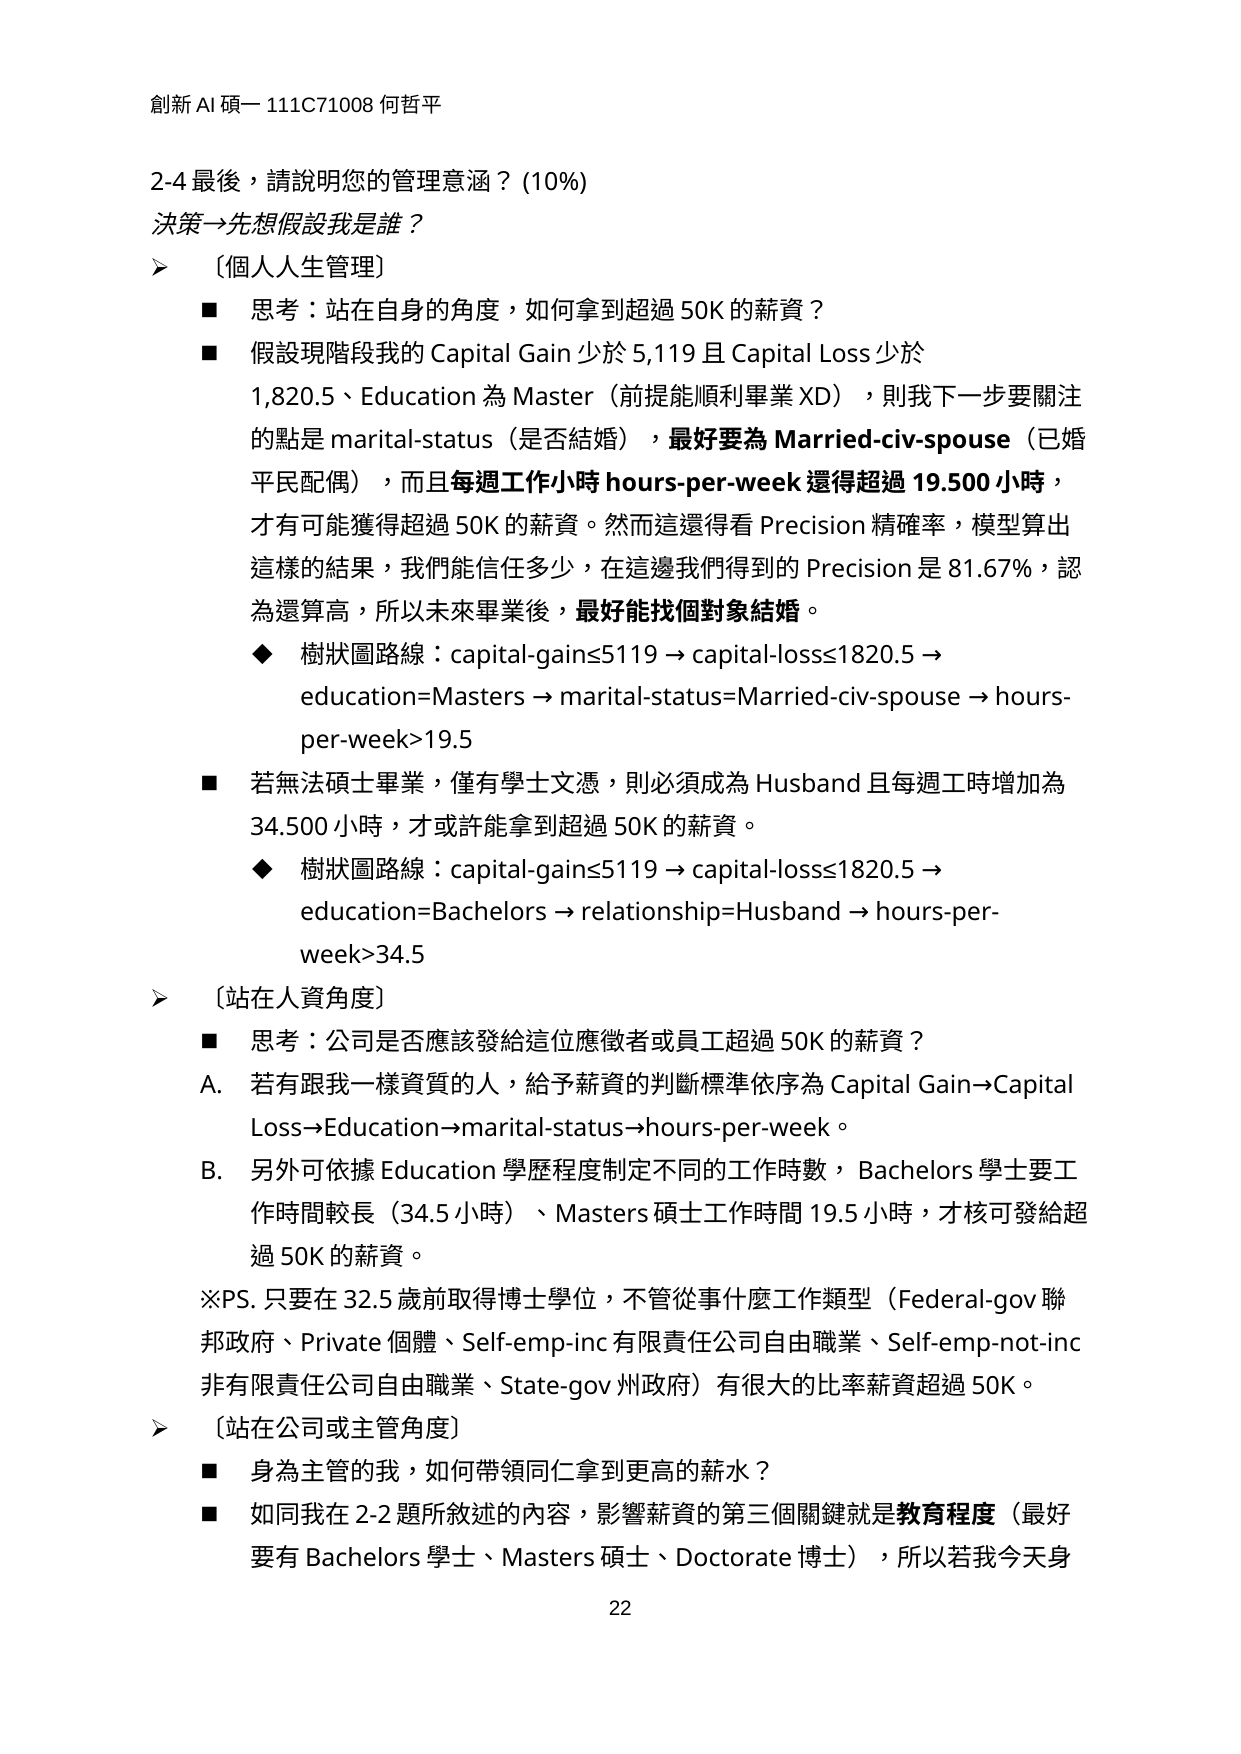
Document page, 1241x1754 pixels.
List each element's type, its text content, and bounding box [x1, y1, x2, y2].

list 樹狀圖路線：capital-gain≤5119 → capital-loss≤1820.5 → education=Bachelors → relationship=Husband → hours-per-week>34.5 [250, 849, 1090, 973]
list 若無法碩士畢業，僅有學士文憑，則必須成為Husband且每週工時增加為34.500小時，才或許能拿到超過50K的薪資。 [200, 763, 1090, 843]
text 2-4最後，請說明您的管理意涵？ (10%) [150, 161, 1090, 198]
list 〔站在公司或主管角度〕 [150, 1408, 1090, 1446]
list 若有跟我一樣資質的人，給予薪資的判斷標準依序為Capital Gain→Capital Loss→Education→marital-status→hours-per-week。 [200, 1064, 1090, 1144]
list 〔站在人資角度〕 [150, 978, 1090, 1015]
list 〔個人人生管理〕 [150, 247, 1090, 284]
list 思考：站在自身的角度，如何拿到超過50K的薪資？ [200, 289, 1090, 327]
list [200, 1494, 1090, 1574]
text 決策→先想假設我是誰？ [150, 204, 1090, 241]
list 假設現階段我的Capital Gain少於5,119且Capital Loss少於1,820.5、Education為Master（前提能順利畢業XD），則我下一步要關注的點是marital-status（是否結婚），最好要為Married-civ-spouse（已婚平民配偶），而且每週工作小時hours-per-week還得超過19.500小時，才有可能獲得超過50K的薪資。然而這還得看Precision精確率，模型算出這樣的結果，我們能信任多少，在這邊我們得到的 Precision是81.67%，認為還算高，所以未來畢業後，最好能找個對象結婚。 [200, 332, 1090, 629]
text ※PS. 只要在32.5歲前取得博士學位，不管從事什麼工作類型（Federal-gov聯邦政府、Private個體、Self-emp-inc有限責任公司自由職業、Self-emp-not-inc非有限責任公司自由職業、State-gov州政府）有很大的比率薪資超過50K。 [200, 1279, 1090, 1403]
list 樹狀圖路線：capital-gain≤5119 → capital-loss≤1820.5 → education=Masters → marital-status=Married-civ-spouse → hours-per-week>19.5 [250, 634, 1090, 758]
list 另外可依據Education學歷程度制定不同的工作時數， Bachelors學士要工作時間較長（34.5小時）、Masters碩士工作時間19.5小時，才核可發給超過50K的薪資。 [200, 1150, 1090, 1273]
list 身為主管的我，如何帶領同仁拿到更高的薪水？ [200, 1451, 1090, 1488]
list 思考：公司是否應該發給這位應徵者或員工超過50K的薪資？ [200, 1021, 1090, 1058]
